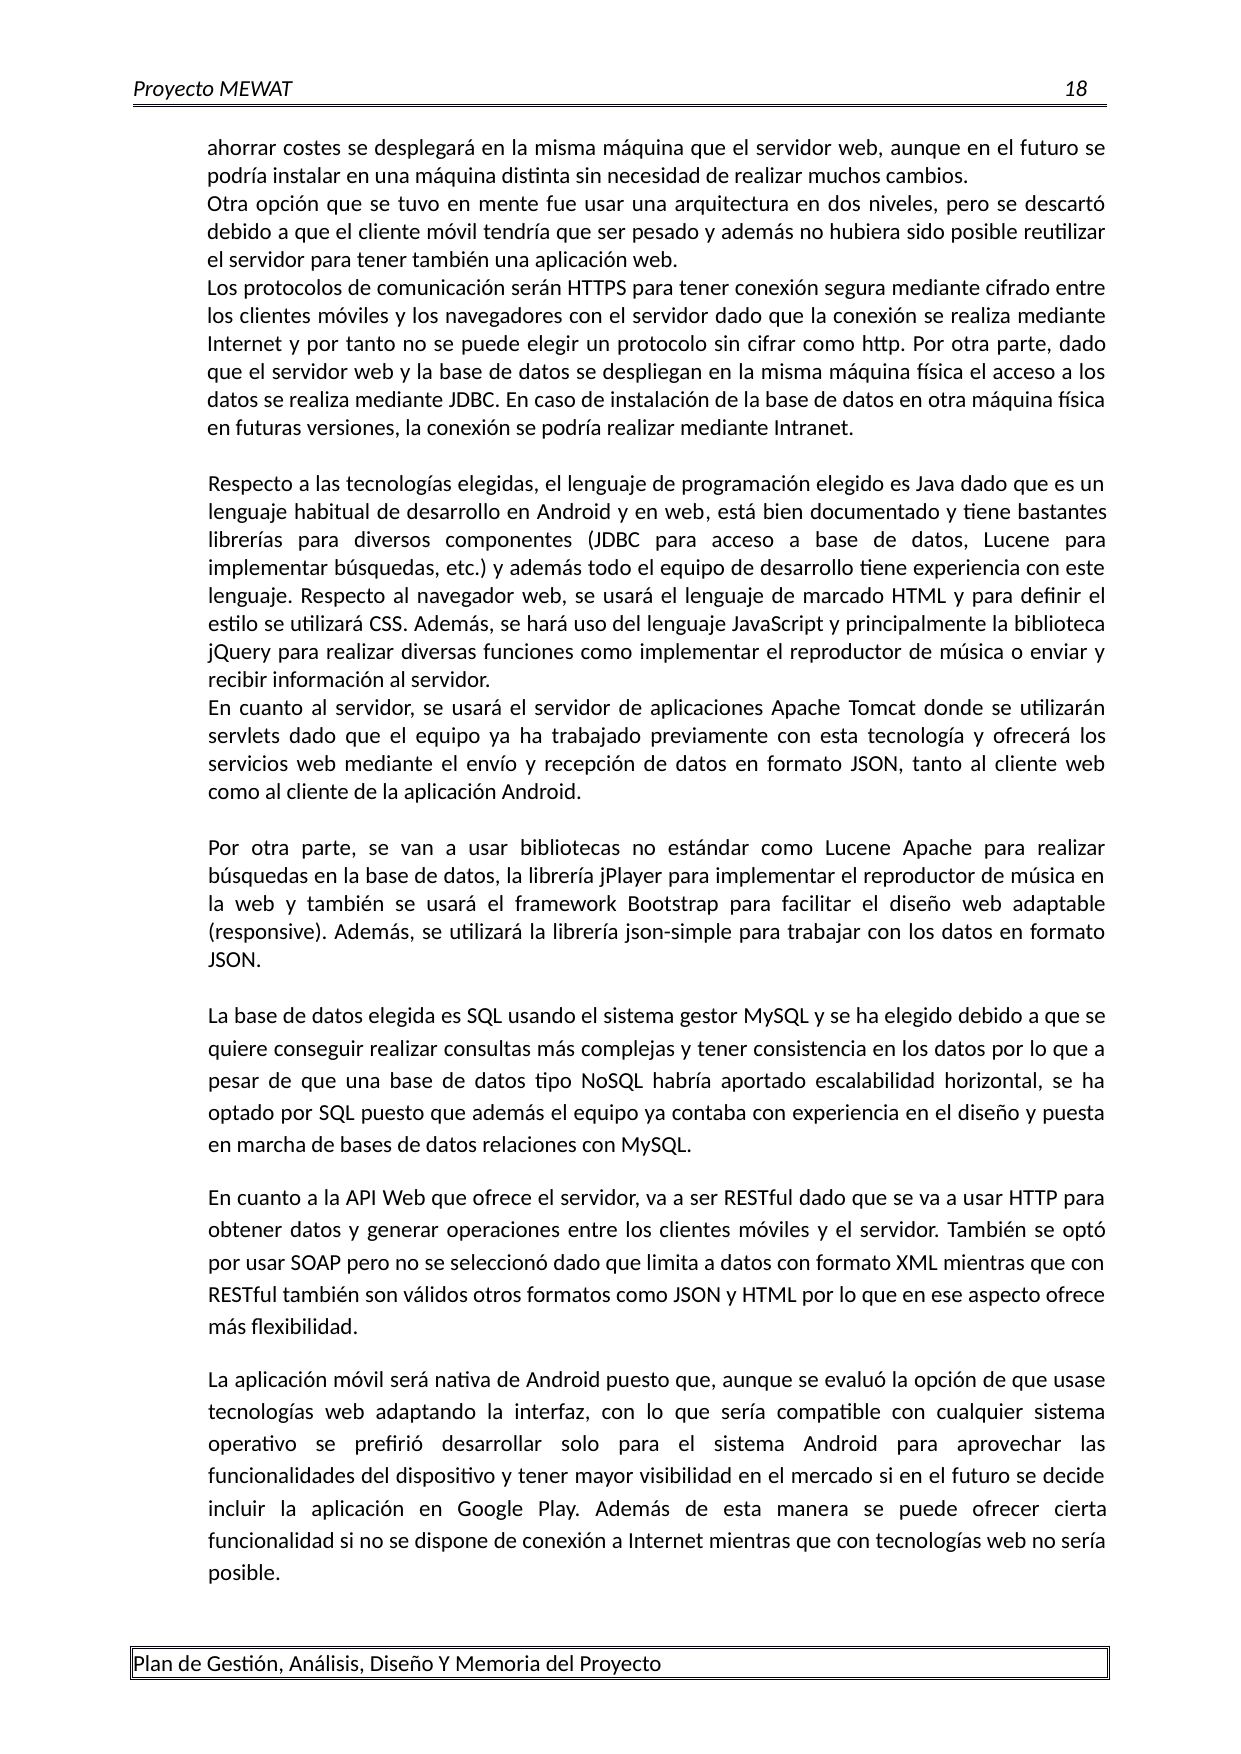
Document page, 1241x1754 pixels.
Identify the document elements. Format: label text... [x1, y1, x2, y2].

list La base de datos elegida es SQL usando el sistema gestor MySQL y se ha elegido debido a que se quiere conseguir realizar consultas más complejas y tener consistencia en los datos por lo que a pesar de que una base de datos tipo NoSQL habría aportado escalabilidad horizontal, se ha optado por SQL puesto que además el equipo ya contaba con experiencia en el diseño y puesta en marcha de bases de datos relaciones con MySQL. [208, 1002, 1107, 1158]
text Por otra parte, se van a usar bibliotecas no estándar como Lucene Apache para realizar búsquedas en la base de datos, la librería jPlayer para implementar el reproductor de música en la web y también se usará el framework Bootstrap para facilitar el diseño web adaptable (responsive). Además, se utilizará la librería json-simple para trabajar con los datos en formato JSON. [208, 833, 1107, 973]
list La aplicación móvil será nativa de Android puesto que, aunque se evaluó la opción de que usase tecnologías web adaptando la interfaz, con lo que sería compatible con cualquier sistema operativo se prefirió desarrollar solo para el sistema Android para aprovechar las funcionalidades del dispositivo y tener mayor visibilidad en el mercado si en el futuro se decide incluir la aplicación en Google Play. Además de esta manera se puede ofrecer cierta funcionalidad si no se dispone de conexión a Internet mientras que con tecnologías web no sería posible. [208, 1365, 1107, 1586]
text En cuanto al servidor, se usará el servidor de aplicaciones Apache Tomcat donde se utilizarán servlets dado que el equipo ya ha trabajado previamente con esta tecnología y ofrecerá los servicios web mediante el envío y recepción de datos en formato JSON, tanto al cliente web como al cliente de la aplicación Android. [208, 693, 1107, 805]
text Respecto a las tecnologías elegidas, el lenguaje de programación elegido es Java dado que es un lenguaje habitual de desarrollo en Android y en web, está bien documentado y tiene bastantes librerías para diversos componentes (JDBC para acceso a base de datos, Lucene para implementar búsquedas, etc.) y además todo el equipo de desarrollo tiene experiencia con este lenguaje. Respecto al navegador web, se usará el lenguaje de marcado HTML y para definir el estilo se utilizará CSS. Además, se hará uso del lenguaje JavaScript y principalmente la biblioteca jQuery para realizar diversas funciones como implementar el reproductor de música o enviar y recibir información al servidor. [208, 469, 1107, 693]
list En cuanto a la API Web que ofrece el servidor, va a ser RESTful dado que se va a usar HTTP para obtener datos y generar operaciones entre los clientes móviles y el servidor. También se optó por usar SOAP pero no se seleccionó dado que limita a datos con formato XML mientras que con RESTful también son válidos otros formatos como JSON y HTML por lo que en ese aspecto ofrece más flexibilidad. [208, 1183, 1107, 1340]
text Otra opción que se tuvo en mente fue usar una arquitectura en dos niveles, pero se descartó debido a que el cliente móvil tendría que ser pesado y además no hubiera sido posible reutilizar el servidor para tener también una aplicación web. [207, 189, 1107, 273]
text Los protocolos de comunicación serán HTTPS para tener conexión segura mediante cifrado entre los clientes móviles y los navegadores con el servidor dado que la conexión se realiza mediante Internet y por tanto no se puede elegir un protocolo sin cifrar como http. Por otra parte, dado que el servidor web y la base de datos se despliegan en la misma máquina física el acceso a los datos se realiza mediante JDBC. En caso de instalación de la base de datos en otra máquina física en futuras versiones, la conexión se podría realizar mediante Intranet. [207, 273, 1107, 441]
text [207, 133, 1107, 189]
